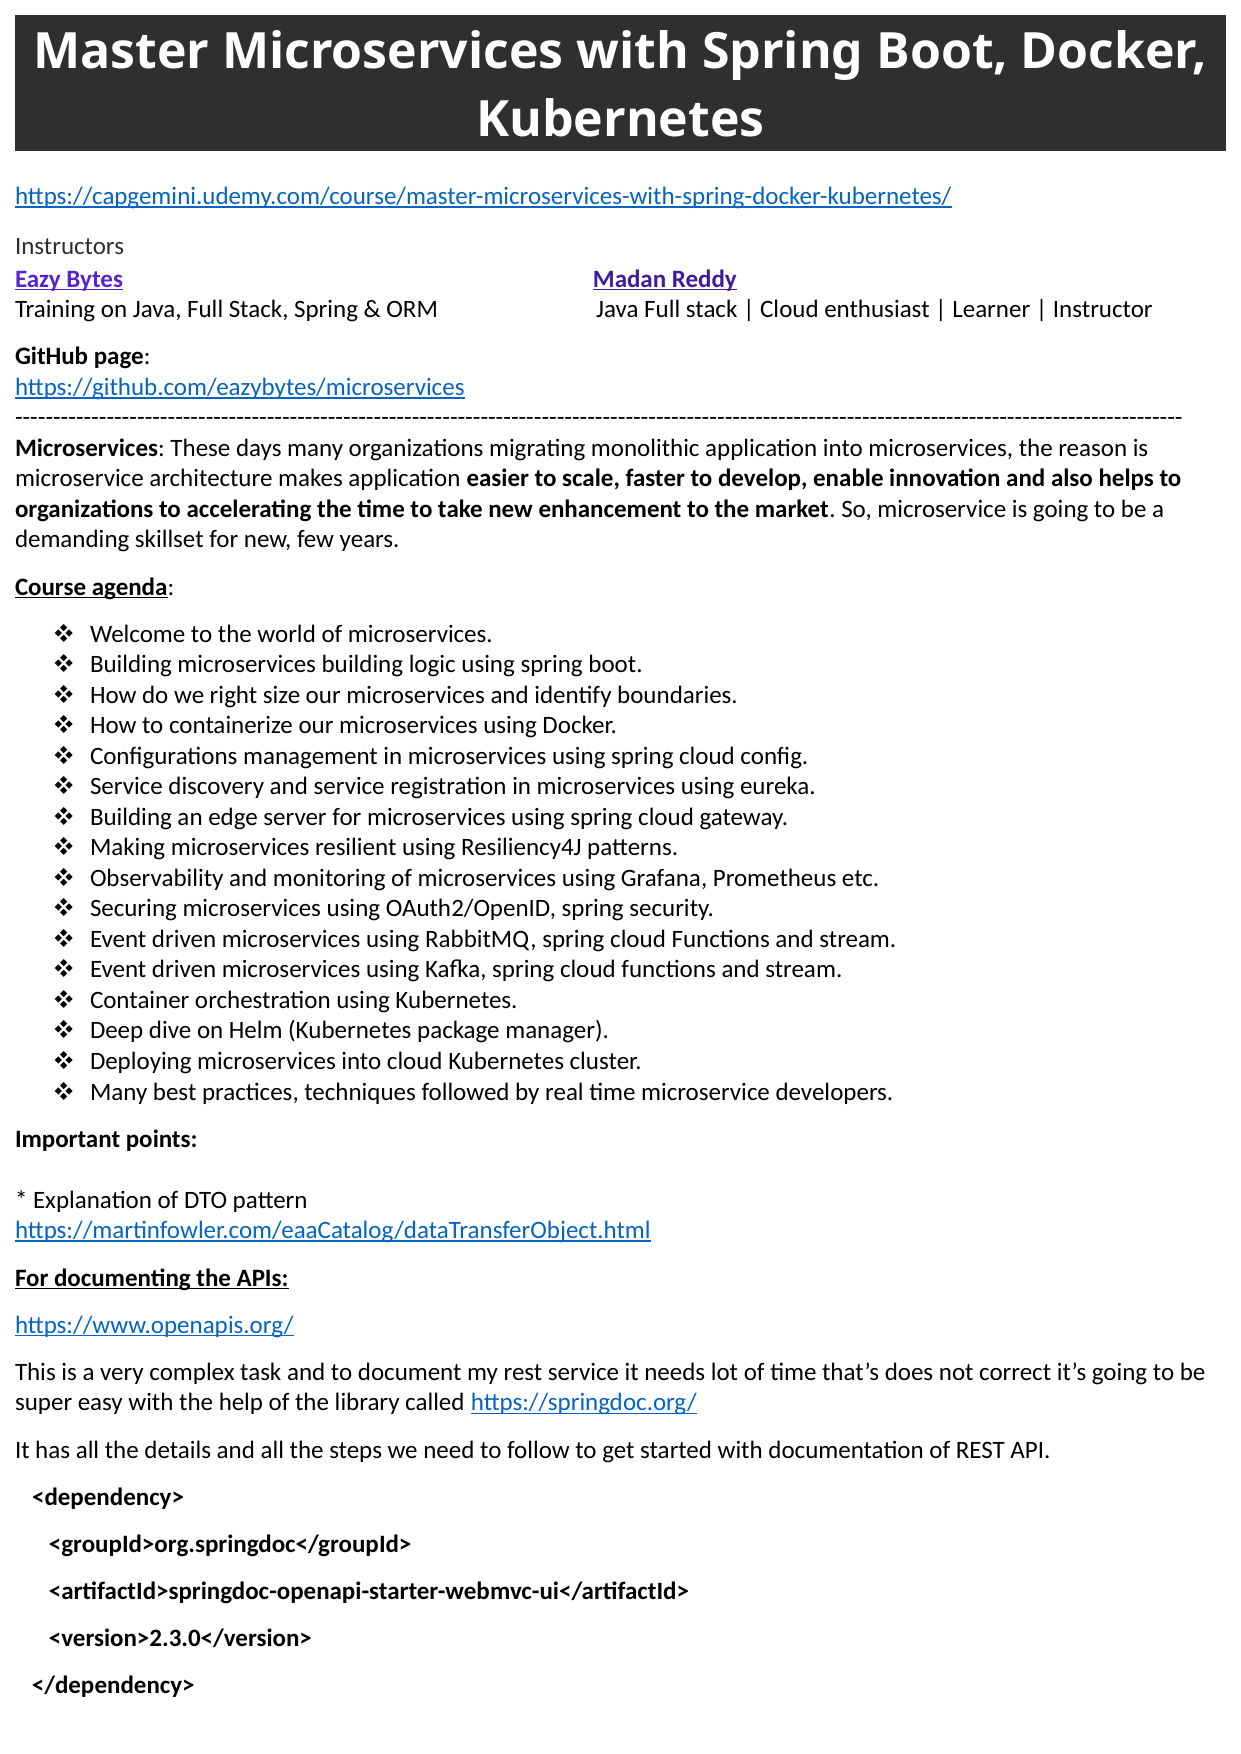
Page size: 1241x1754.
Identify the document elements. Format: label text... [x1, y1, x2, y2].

text <groupId>org.springdoc</groupId> [15, 1528, 1226, 1559]
list Container orchestration using Kubernetes. [52, 984, 1226, 1015]
list How to containerize our microservices using Docker. [52, 709, 1226, 740]
text Course agenda: [15, 571, 1226, 601]
list Event driven microservices using Kafka, spring cloud functions and stream. [52, 954, 1226, 984]
text <artifactId>springdoc-openapi-starter-webmvc-ui</artifactId> [15, 1575, 1226, 1606]
text <version>2.3.0</version> [15, 1622, 1226, 1653]
text Eazy Bytes Madan Reddy Training on Java, Full Stack, Spring & ORM Java Full stack | Cloud enthusiast | Learner | Instructor [15, 263, 1226, 324]
list Building an edge server for microservices using spring cloud gateway. [52, 801, 1226, 832]
text </dependency> [15, 1670, 1226, 1700]
text GitHub page: https://github.com/eazybytes/microservices --------------------------------------------------------------------------------------------------------------------------------------------------------- Microservices: These days many organizations migrating monolithic application into microservices, the reason is microservice architecture makes application easier to scale, faster to develop, enable innovation and also helps to organizations to accelerating the time to take new enhancement to the market. So, microservice is going to be a demanding skillset for new, few years. [15, 340, 1226, 554]
text <dependency> [15, 1481, 1226, 1511]
text https://www.openapis.org/ [15, 1309, 1226, 1339]
list Welcome to the world of microservices. [52, 618, 1226, 648]
list Many best practices, techniques followed by real time microservice developers. [52, 1076, 1226, 1106]
list Configurations management in microservices using spring cloud config. [52, 740, 1226, 771]
text Master Microservices with Spring Boot, Docker, Kubernetes [15, 15, 1226, 151]
list Service discovery and service registration in microservices using eureka. [52, 771, 1226, 801]
list Securing microservices using OAuth2/OpenID, spring security. [52, 893, 1226, 923]
text Important points: * Explanation of DTO pattern https://martinfowler.com/eaaCatalog/dataTransferObject.html [15, 1123, 1226, 1245]
list How do we right size our microservices and identify boundaries. [52, 679, 1226, 709]
text https://capgemini.udemy.com/course/master-microservices-with-spring-docker-kubernetes/ [15, 180, 1226, 211]
list Making microservices resilient using Resiliency4J patterns. [52, 832, 1226, 862]
list Event driven microservices using RabbitMQ, spring cloud Functions and stream. [52, 923, 1226, 954]
list Deploying microservices into cloud Kubernetes cluster. [52, 1045, 1226, 1076]
list Building microservices building logic using spring boot. [52, 648, 1226, 679]
text This is a very complex task and to document my rest service it needs lot of time that’s does not correct it’s going to be super easy with the help of the library called https://springdoc.org/ [15, 1356, 1226, 1417]
subtitle Instructors [15, 230, 1226, 260]
text It has all the details and all the steps we need to follow to get started with documentation of REST API. [15, 1434, 1226, 1464]
list Deep dive on Helm (Kubernetes package manager). [52, 1015, 1226, 1045]
text For documenting the APIs: [15, 1262, 1226, 1292]
list Observability and monitoring of microservices using Grafana, Prometheus etc. [52, 862, 1226, 893]
